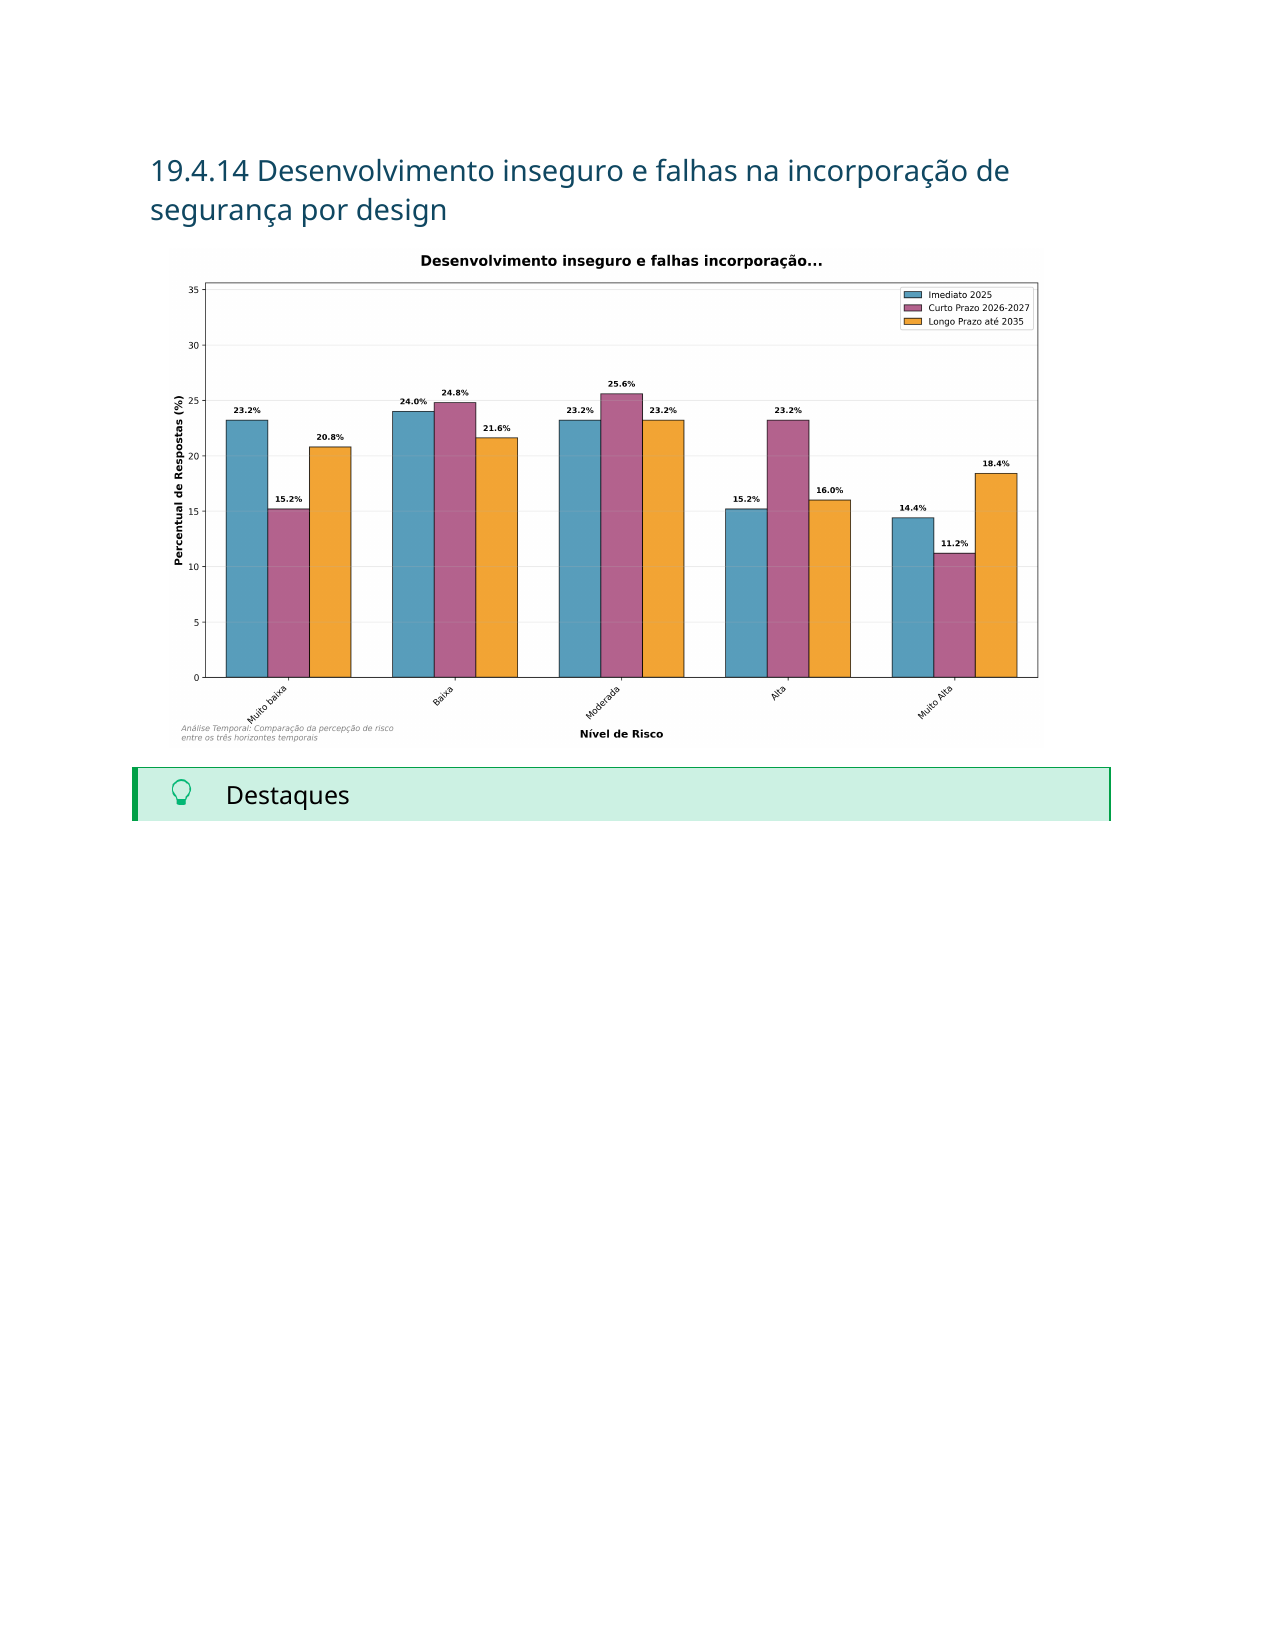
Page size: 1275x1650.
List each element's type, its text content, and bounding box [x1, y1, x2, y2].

picture [168, 248, 1044, 748]
picture [168, 779, 194, 805]
table_header Destaques [138, 768, 1109, 821]
subtitle 19.4.14 Desenvolvimento inseguro e falhas na incorporação de segurança por design [150, 150, 1125, 229]
